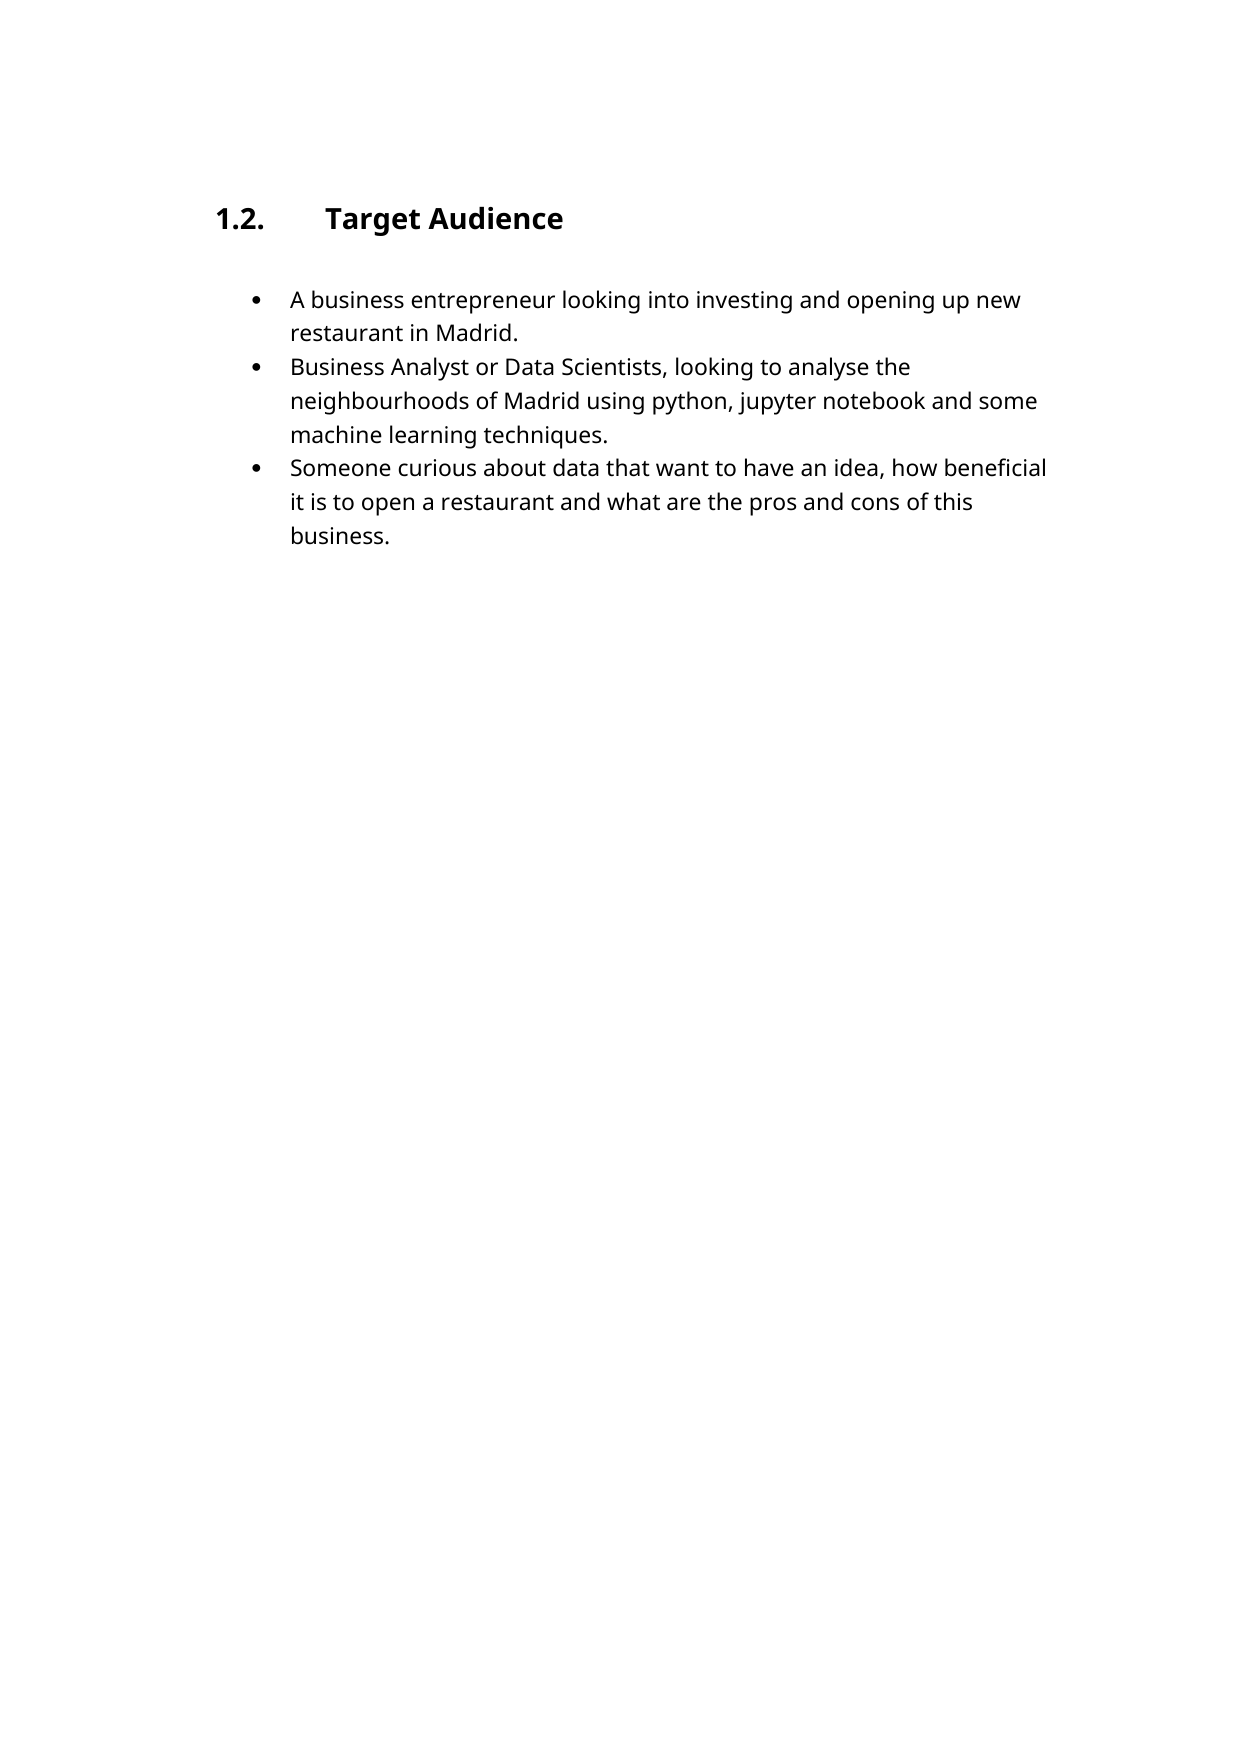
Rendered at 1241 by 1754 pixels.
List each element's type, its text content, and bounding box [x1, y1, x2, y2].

list Someone curious about data that want to have an idea, how beneficial it is to open a restaurant and what are the pros and cons of this business. [252, 452, 1063, 551]
list Business Analyst or Data Scientists, looking to analyse the neighbourhoods of Madrid using python, jupyter notebook and some machine learning techniques. [252, 351, 1063, 450]
list Target Audience [215, 198, 1063, 238]
list A business entrepreneur looking into investing and opening up new restaurant in Madrid. [252, 284, 1063, 349]
